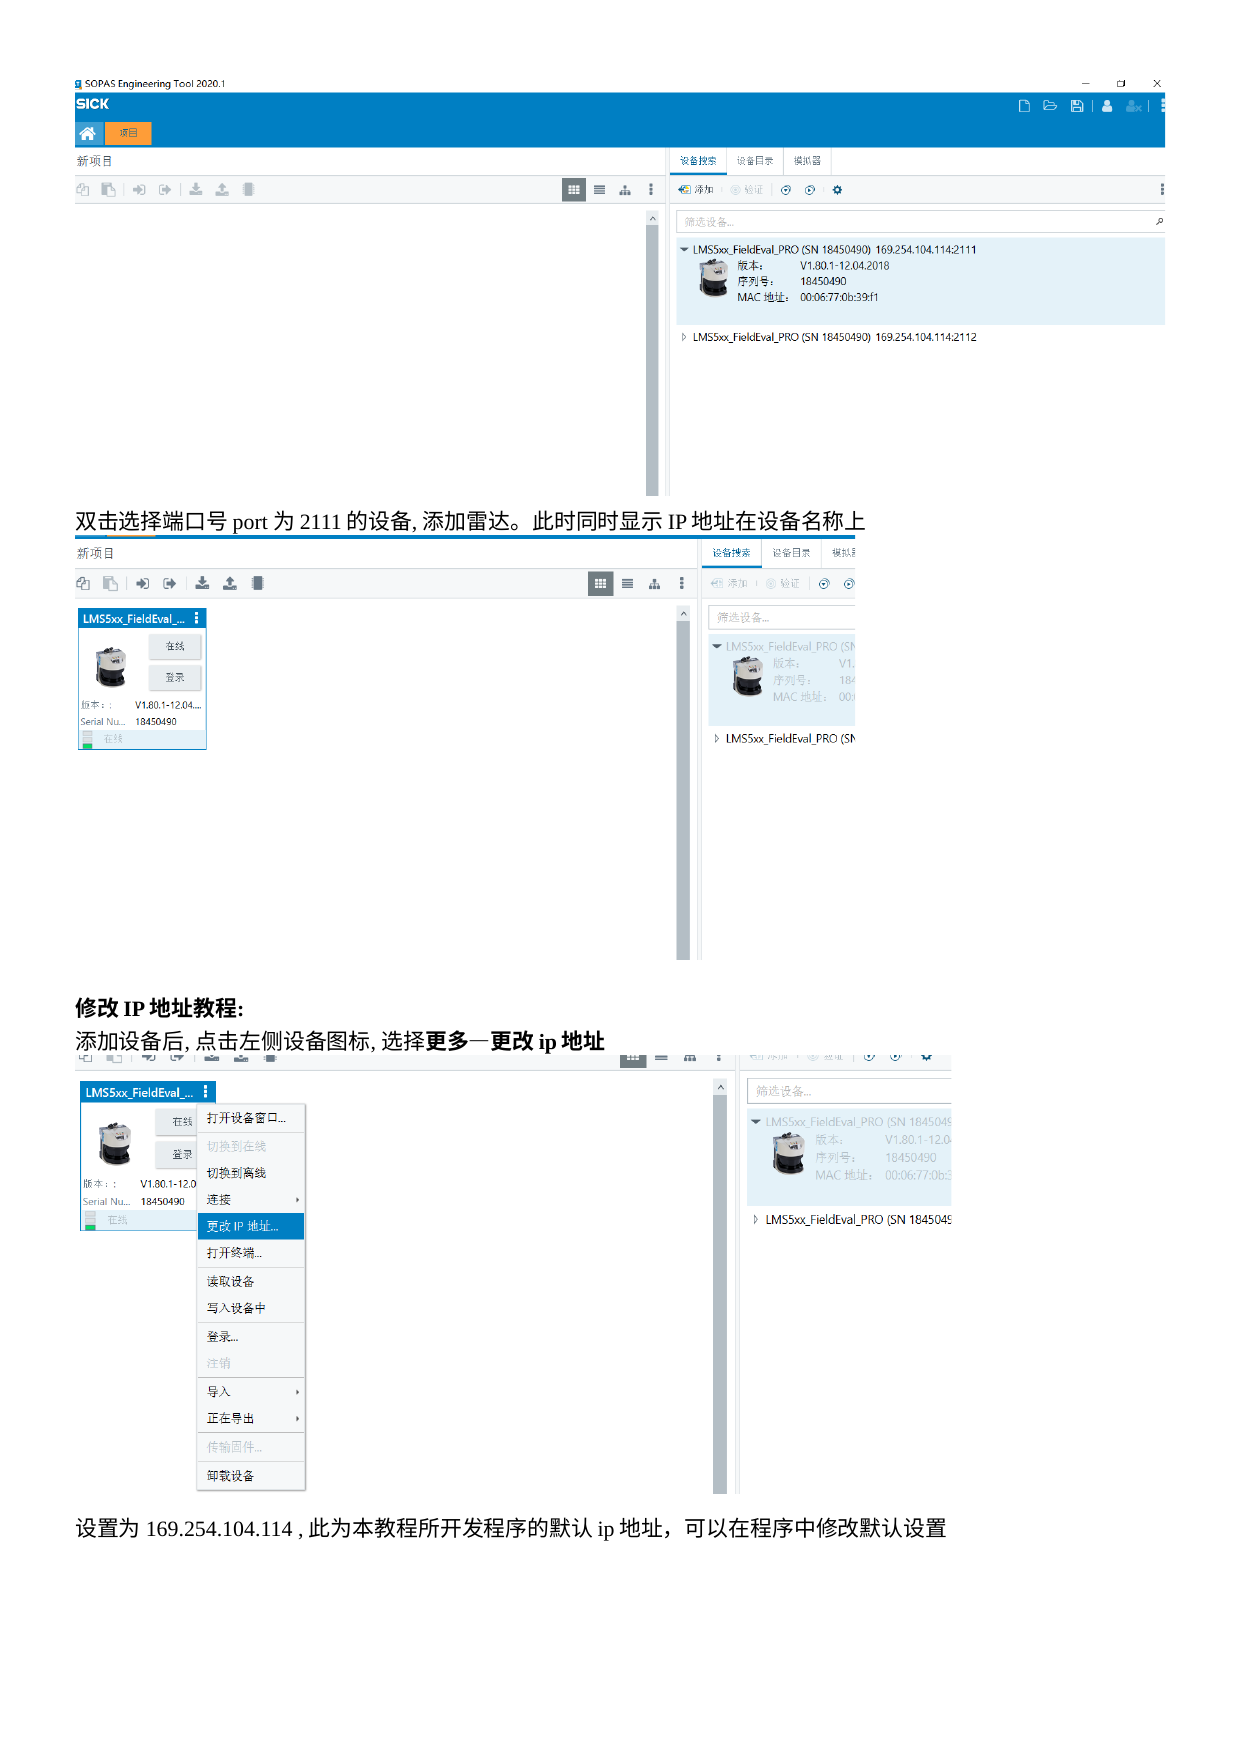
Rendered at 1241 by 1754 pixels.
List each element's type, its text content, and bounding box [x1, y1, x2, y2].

text 修改IP地址教程: [75, 991, 1165, 1023]
picture [1072, 101, 1077, 111]
text 双击选择端口号port 为2111的设备, 添加雷达。此时同时显示IP地址在设备名称上 [75, 503, 1165, 536]
picture [75, 540, 855, 960]
text 添加设备后, 点击左侧设备图标, 选择更多—更改ip地址 [75, 1023, 1165, 1056]
picture [75, 123, 103, 144]
text 设置为 169.254.104.114 , 此为本教程所开发程序的默认ip地址，可以在程序中修改默认设置 [75, 1511, 1165, 1543]
picture [1103, 101, 1112, 111]
picture [91, 99, 98, 106]
picture [77, 99, 88, 108]
picture [75, 80, 1166, 92]
picture [1127, 101, 1140, 111]
picture [106, 123, 151, 144]
picture [101, 99, 107, 108]
picture [75, 148, 1166, 496]
picture [75, 1055, 952, 1494]
